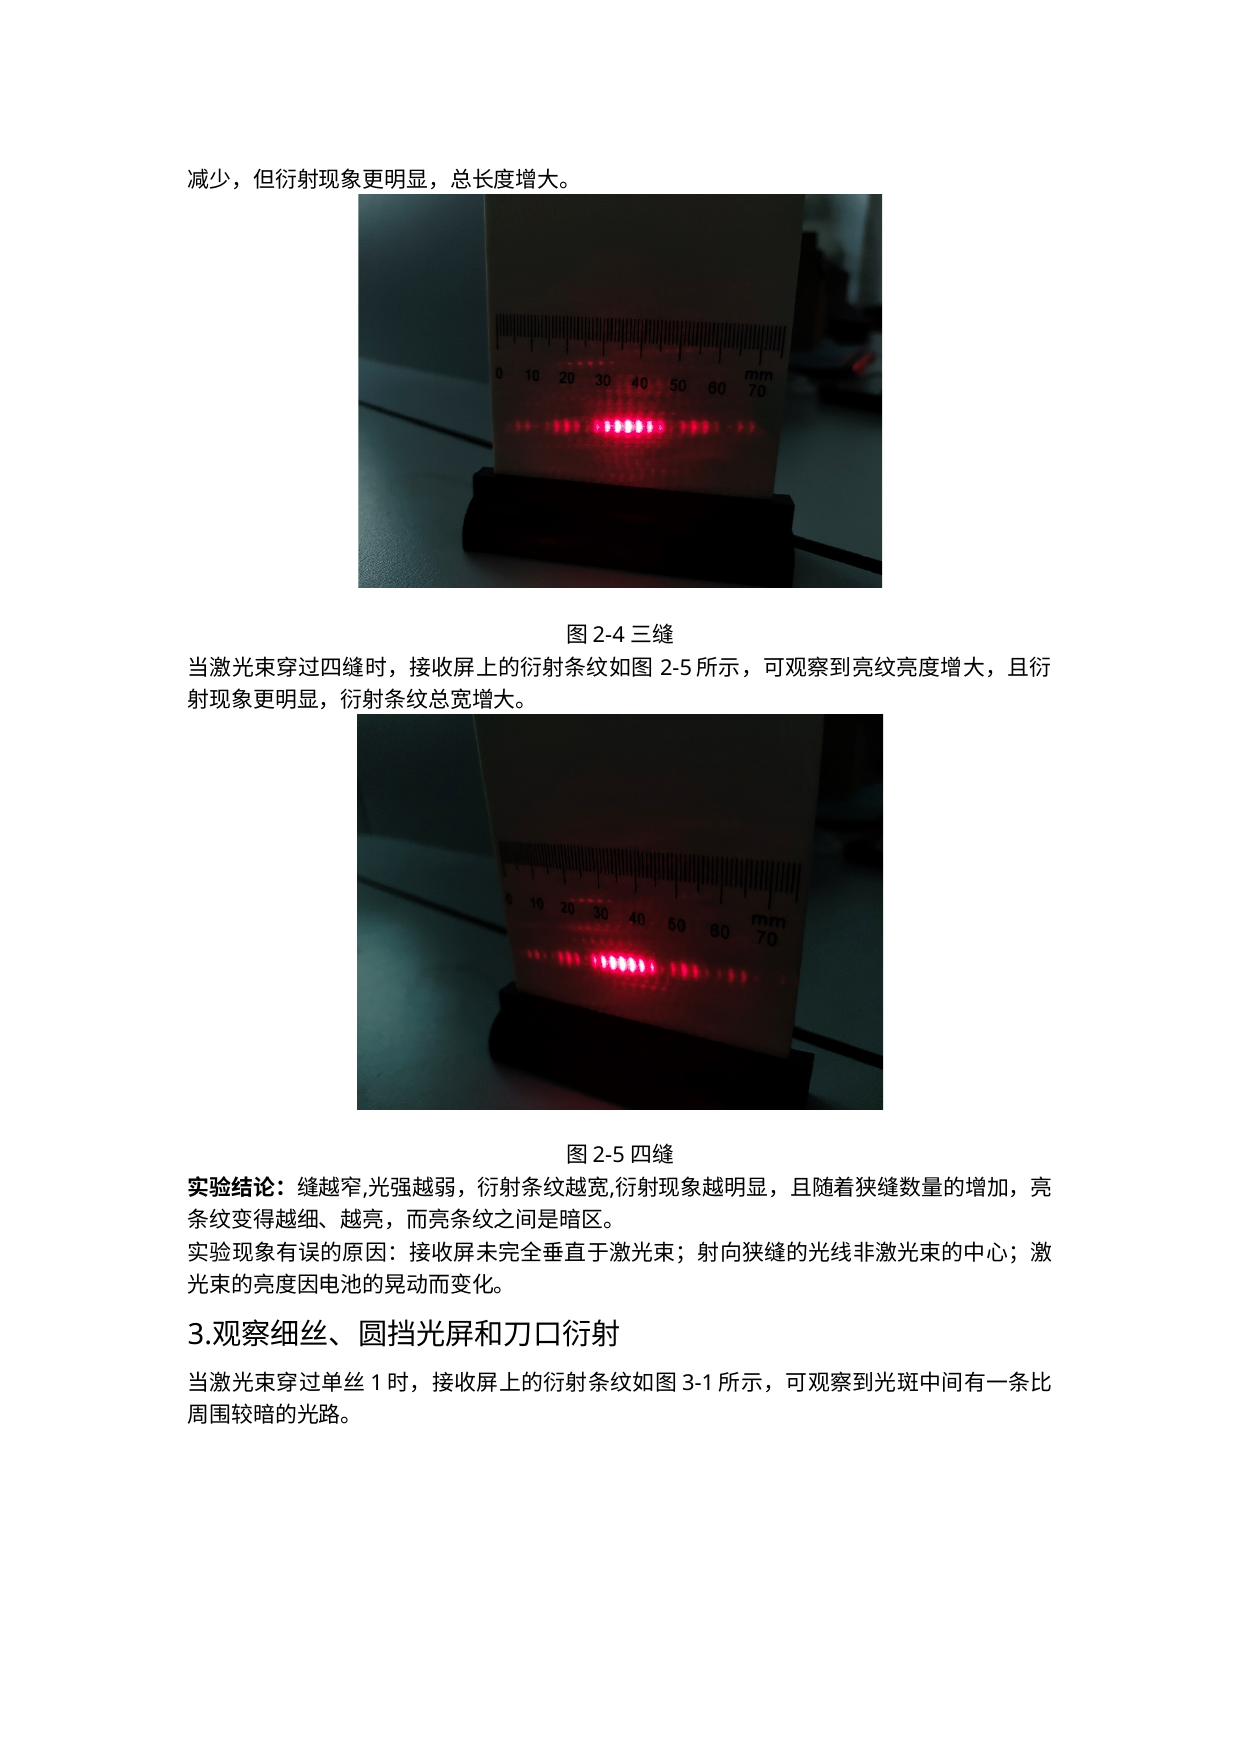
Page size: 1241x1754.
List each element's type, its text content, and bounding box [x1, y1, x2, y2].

picture [358, 194, 883, 588]
text 实验结论：缝越窄,光强越弱，衍射条纹越宽,衍射现象越明显，且随着狭缝数量的增加，亮条纹变得越细、越亮，而亮条纹之间是暗区。 [187, 1169, 1053, 1234]
picture [357, 714, 884, 1110]
text 图2-4 三缝 [187, 617, 1053, 649]
text 实验现象有误的原因：接收屏未完全垂直于激光束；射向狭缝的光线非激光束的中心；激光束的亮度因电池的晃动而变化。 [187, 1234, 1053, 1299]
text 当激光束穿过四缝时，接收屏上的衍射条纹如图2-5所示，可观察到亮纹亮度增大，且衍射现象更明显，衍射条纹总宽增大。 [187, 649, 1053, 714]
text 3.观察细丝、圆挡光屏和刀口衍射 [187, 1299, 1053, 1364]
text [187, 162, 1053, 194]
text 图2-5 四缝 [187, 1137, 1053, 1169]
text 当激光束穿过单丝1时，接收屏上的衍射条纹如图3-1所示，可观察到光斑中间有一条比周围较暗的光路。 [187, 1364, 1053, 1429]
